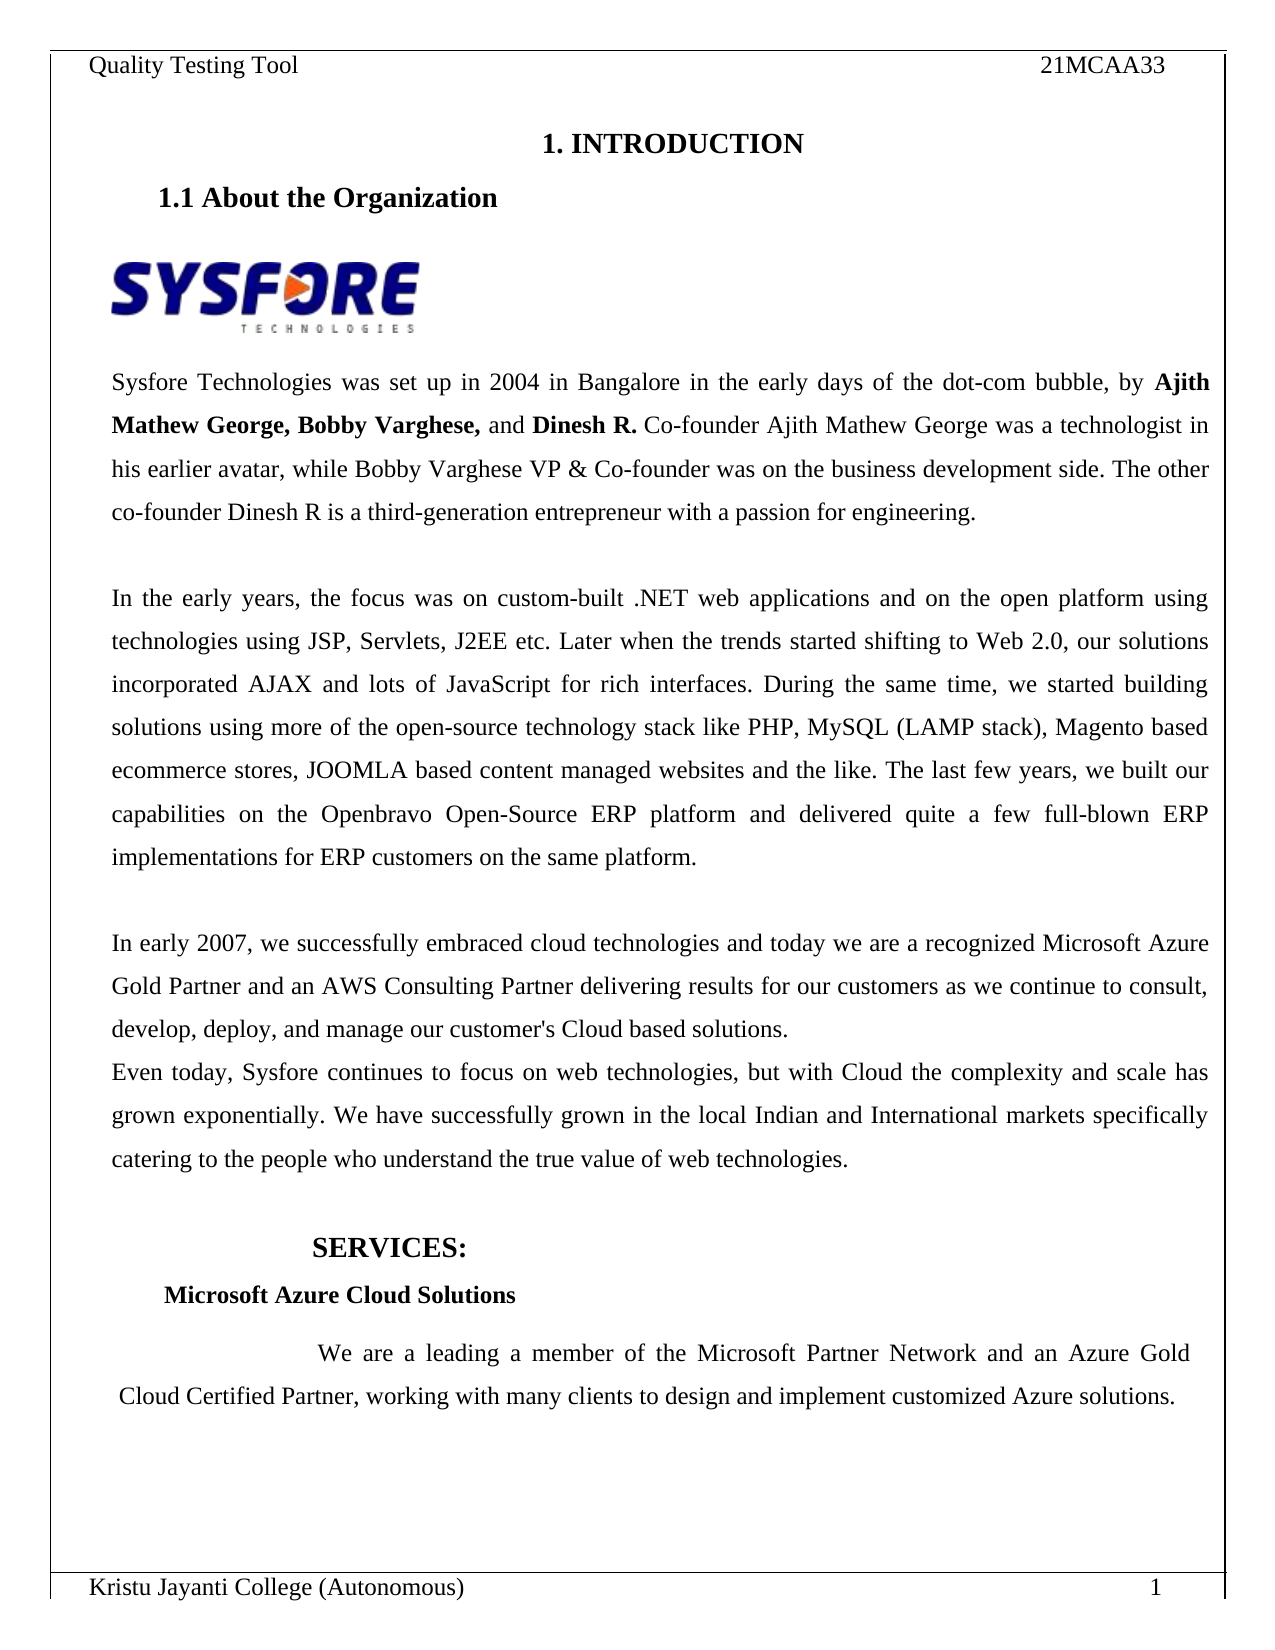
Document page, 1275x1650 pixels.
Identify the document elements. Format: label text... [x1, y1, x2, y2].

text Even today, Sysfore continues to focus on web technologies, but with Cloud the complexity and scale has grown exponentially. We have successfully grown in the local Indian and International markets specifically catering to the people who understand the true value of web technologies. [111, 1057, 1210, 1172]
text SERVICES: [113, 1230, 1210, 1263]
picture [111, 262, 420, 333]
subtitle Microsoft Azure Cloud Solutions [113, 1281, 1210, 1309]
text In the early years, the focus was on custom-built .NET web applications and on the open platform using technologies using JSP, Servlets, J2EE etc. Later when the trends started shifting to Web 2.0, our solutions incorporated AJAX and lots of JavaScript for rich interfaces. During the same time, we started building solutions using more of the open-source technology stack like PHP, MySQL (LAMP stack), Magento based ecommerce stores, JOOMLA based content managed websites and the like. The last few years, we built our capabilities on the Openbravo Open-Source ERP platform and delivered quite a few full-blown ERP implementations for ERP customers on the same platform. [111, 583, 1210, 871]
text Sysfore Technologies was set up in 2004 in Bangalore in the early days of the dot-com bubble, by Ajith Mathew George, Bobby Varghese, and Dinesh R. Co-founder Ajith Mathew George was a technologist in his earlier avatar, while Bobby Varghese VP & Co-founder was on the business development side. The other co-founder Dinesh R is a third-generation entrepreneur with a passion for engineering. [111, 367, 1210, 526]
text We are a leading a member of the Microsoft Partner Network and an Azure Gold Cloud Certified Partner, working with many clients to design and implement customized Azure solutions. [119, 1338, 1191, 1410]
text In early 2007, we successfully embraced cloud technologies and today we are a recognized Microsoft Azure Gold Partner and an AWS Consulting Partner delivering results for our customers as we continue to consult, develop, deploy, and manage our customer's Cloud based solutions. [111, 928, 1210, 1043]
subtitle 1.1 About the Organization [113, 180, 1210, 213]
subtitle 1. INTRODUCTION [178, 126, 1123, 160]
